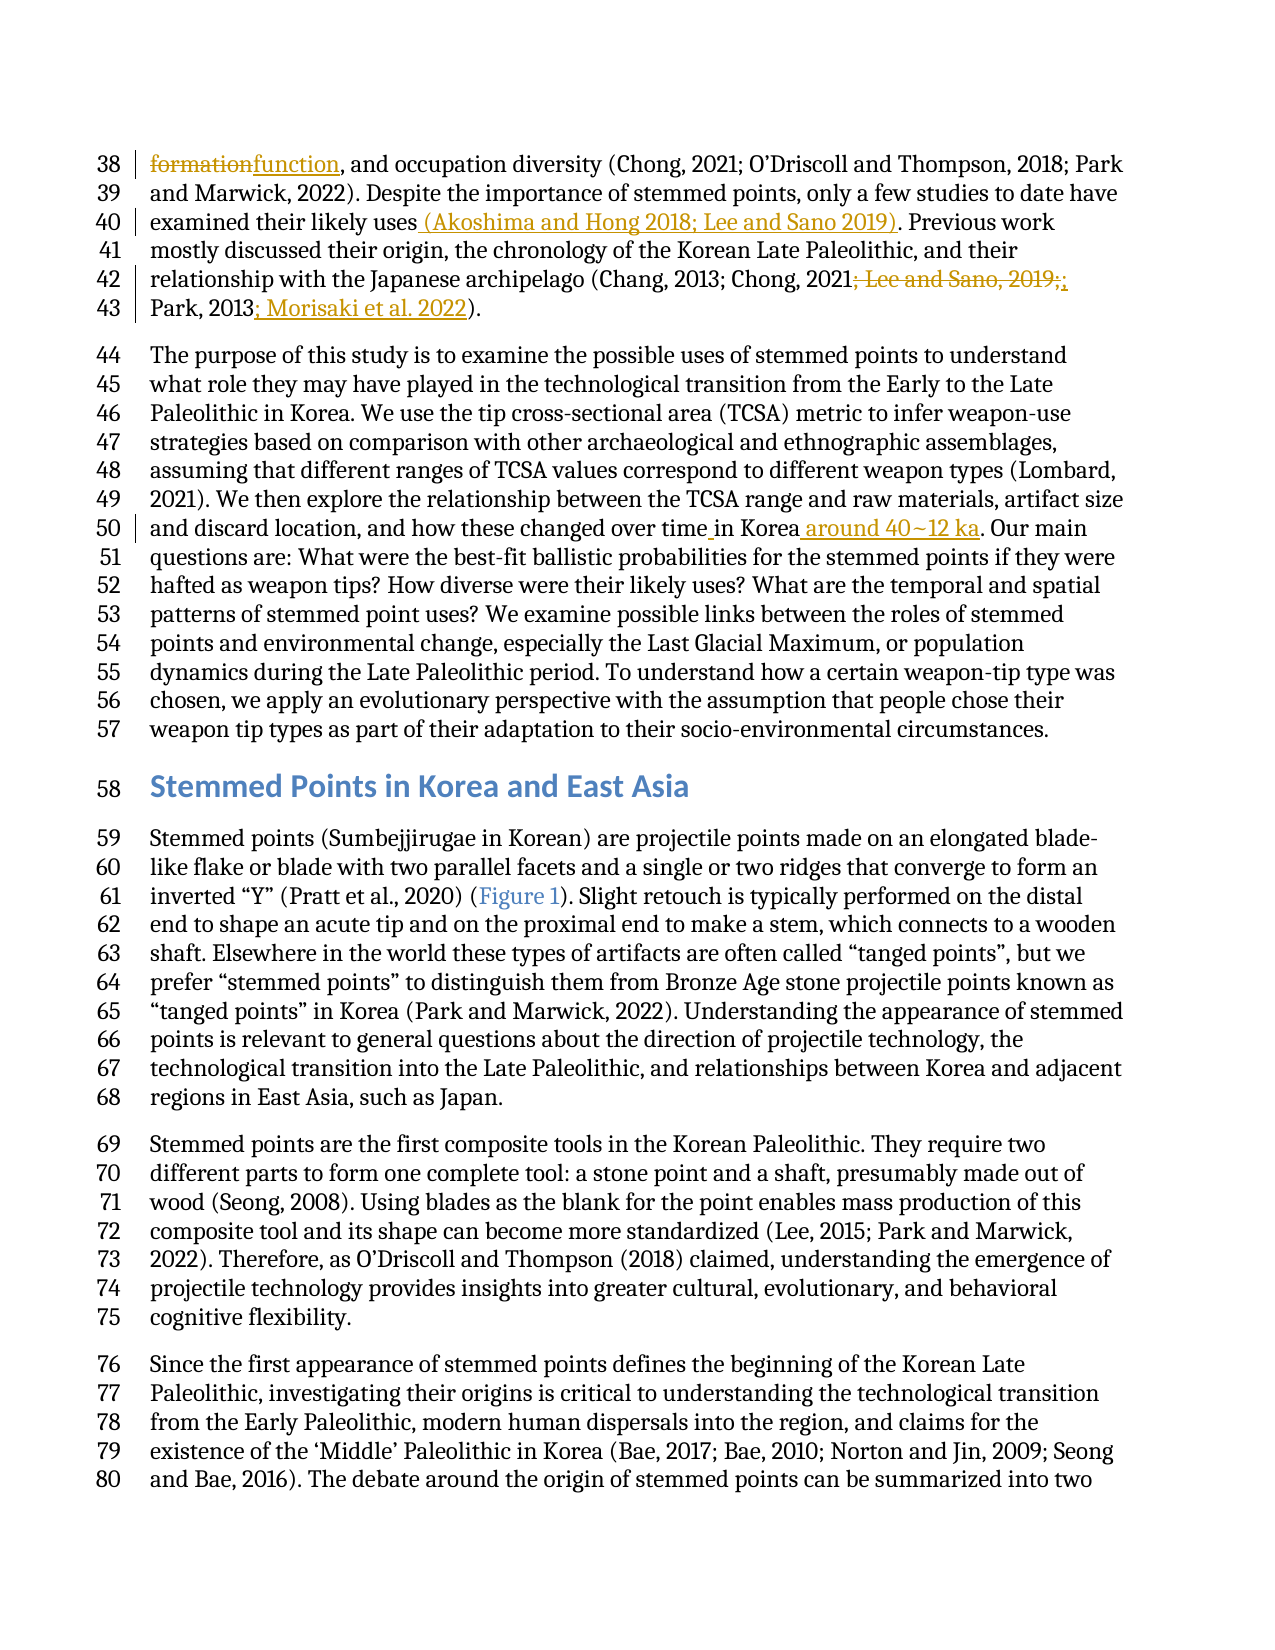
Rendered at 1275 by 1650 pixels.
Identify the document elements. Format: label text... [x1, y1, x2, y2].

subtitle Stemmed Points in Korea and East Asia [150, 764, 1125, 805]
text The purpose of this study is to examine the possible uses of stemmed points to understand what role they may have played in the technological transition from the Early to the Late Paleolithic in Korea. We use the tip cross-sectional area (TCSA) metric to infer weapon-use strategies based on comparison with other archaeological and ethnographic assemblages, assuming that different ranges of TCSA values correspond to different weapon types (Lombard, 2021). We then explore the relationship between the TCSA range and raw materials, artifact size and discard location, and how these changed over timein Korea. Our main questions are: What were the best-fit ballistic probabilities for the stemmed points if they were hafted as weapon tips? How diverse were their likely uses? What are the temporal and spatial patterns of stemmed point uses? We examine possible links between the roles of stemmed points and environmental change, especially the Last Glacial Maximum, or population dynamics during the Late Paleolithic period. To understand how a certain weapon-tip type was chosen, we apply an evolutionary perspective with the assumption that people chose their weapon tip types as part of their adaptation to their socio-environmental circumstances. [150, 341, 1125, 744]
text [150, 150, 1125, 322]
text Stemmed points are the first composite tools in the Korean Paleolithic. They require two different parts to form one complete tool: a stone point and a shaft, presumably made out of wood (Seong, 2008). Using blades as the blank for the point enables mass production of this composite tool and its shape can become more standardized (Lee, 2015; Park and Marwick, 2022). Therefore, as O’Driscoll and Thompson (2018) claimed, understanding the emergence of projectile technology provides insights into greater cultural, evolutionary, and behavioral cognitive flexibility. [150, 1130, 1125, 1332]
text Stemmed points (Sumbejjirugae in Korean) are projectile points made on an elongated blade-like flake or blade with two parallel facets and a single or two ridges that converge to form an inverted “Y” (Pratt et al., 2020) (Figure 1). Slight retouch is typically performed on the distal end to shape an acute tip and on the proximal end to make a stem, which connects to a wooden shaft. Elsewhere in the world these types of artifacts are often called “tanged points”, but we prefer “stemmed points” to distinguish them from Bronze Age stone projectile points known as “tanged points” in Korea (Park and Marwick, 2022). Understanding the appearance of stemmed points is relevant to general questions about the direction of projectile technology, the technological transition into the Late Paleolithic, and relationships between Korea and adjacent regions in East Asia, such as Japan. [150, 824, 1125, 1112]
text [150, 1350, 1125, 1494]
